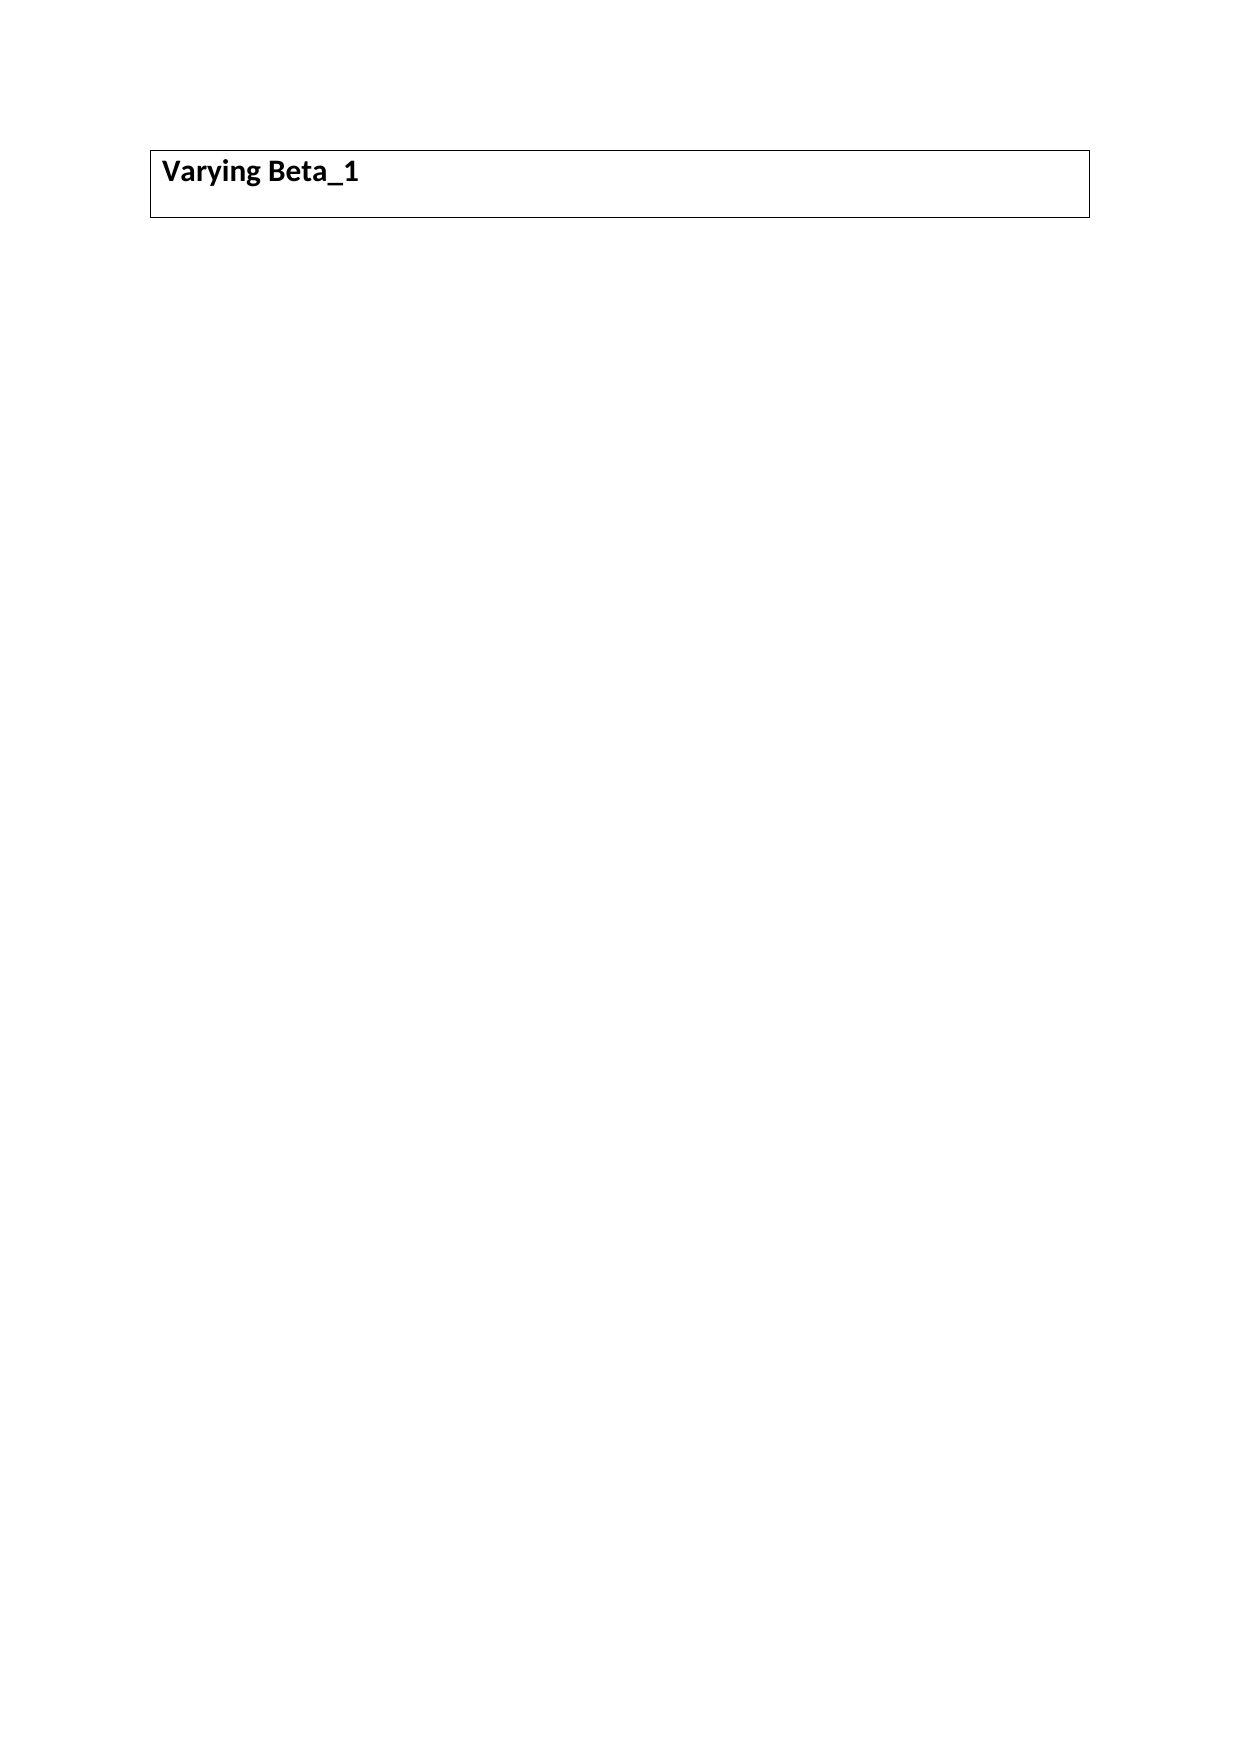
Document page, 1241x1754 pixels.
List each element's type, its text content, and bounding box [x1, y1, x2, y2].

table_cell Varying Beta_1 [151, 151, 1089, 217]
